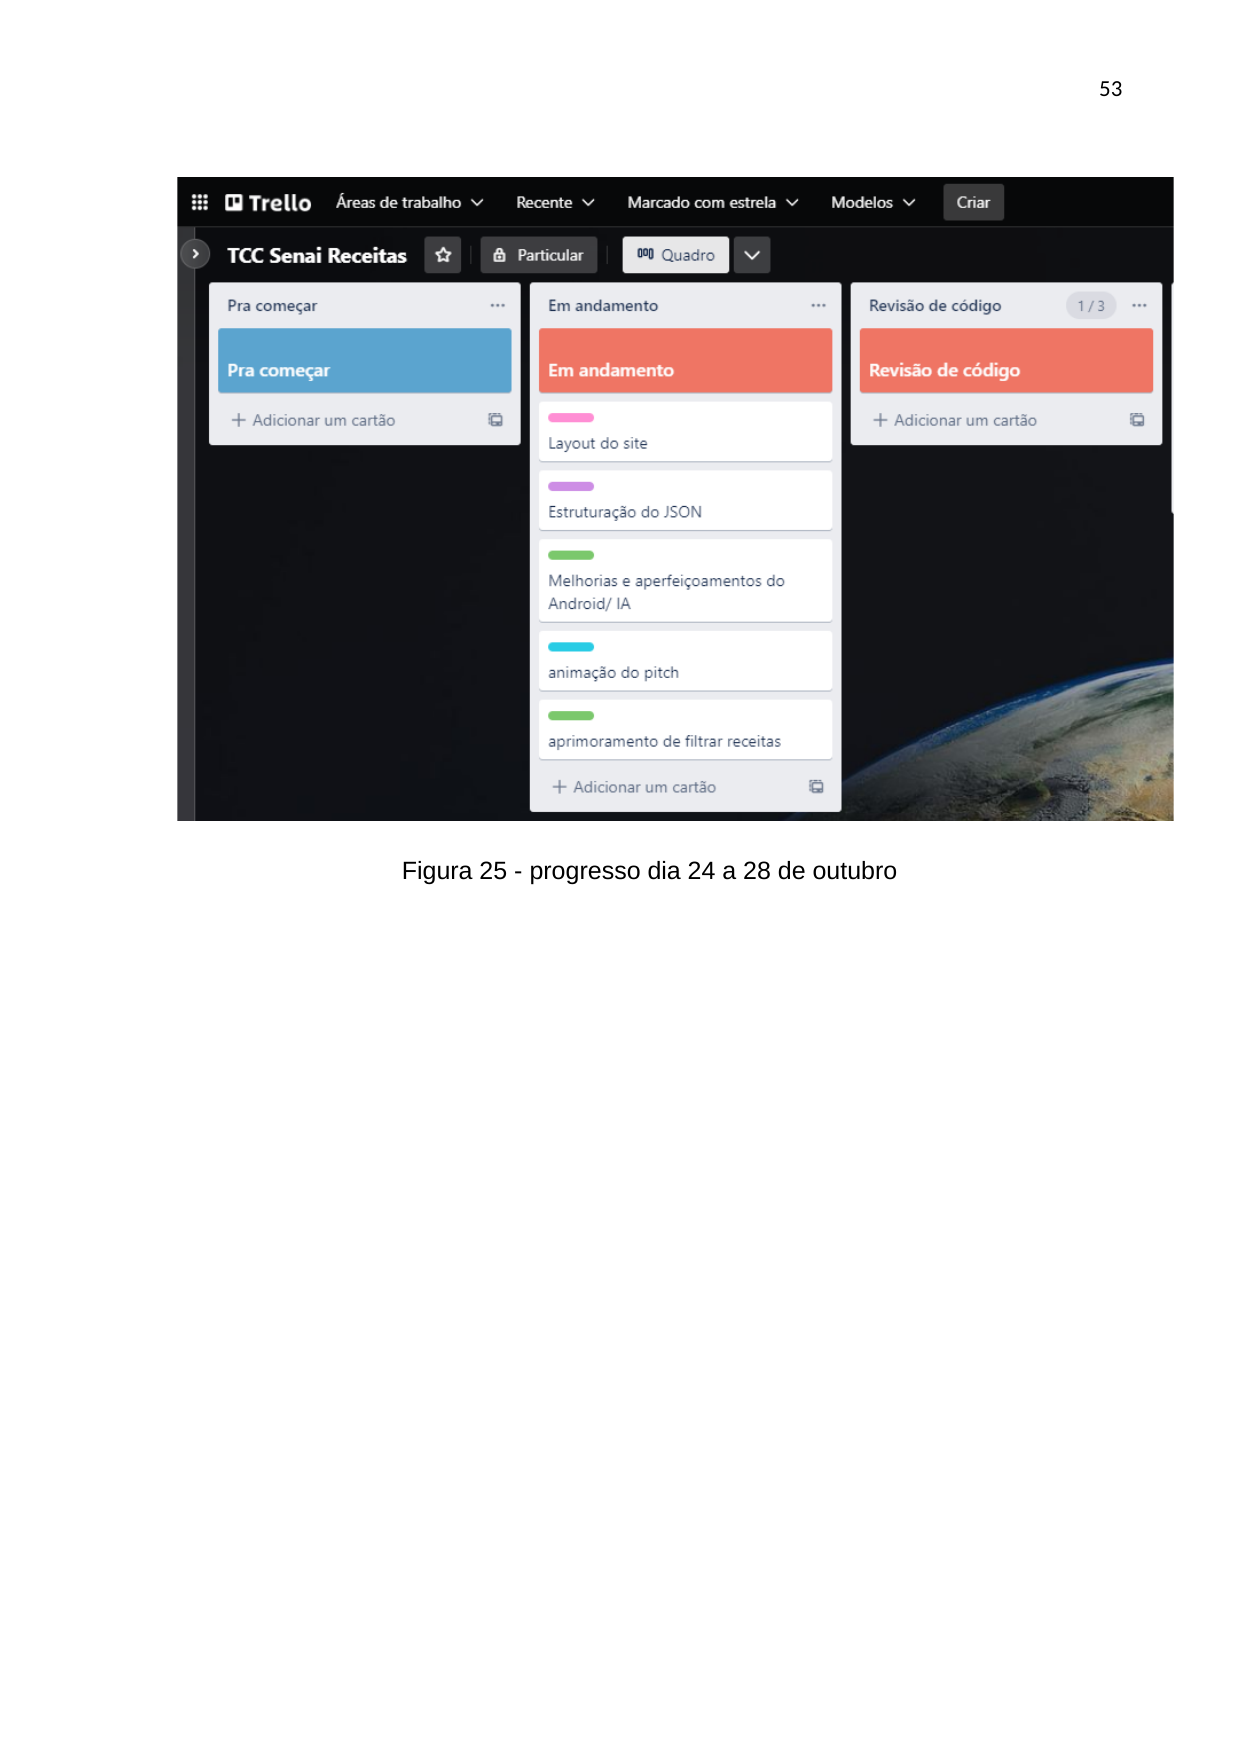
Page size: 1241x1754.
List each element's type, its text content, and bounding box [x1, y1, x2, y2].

text Figura 25 - progresso dia 24 a 28 de outubro [177, 856, 1122, 884]
picture [177, 177, 1174, 821]
